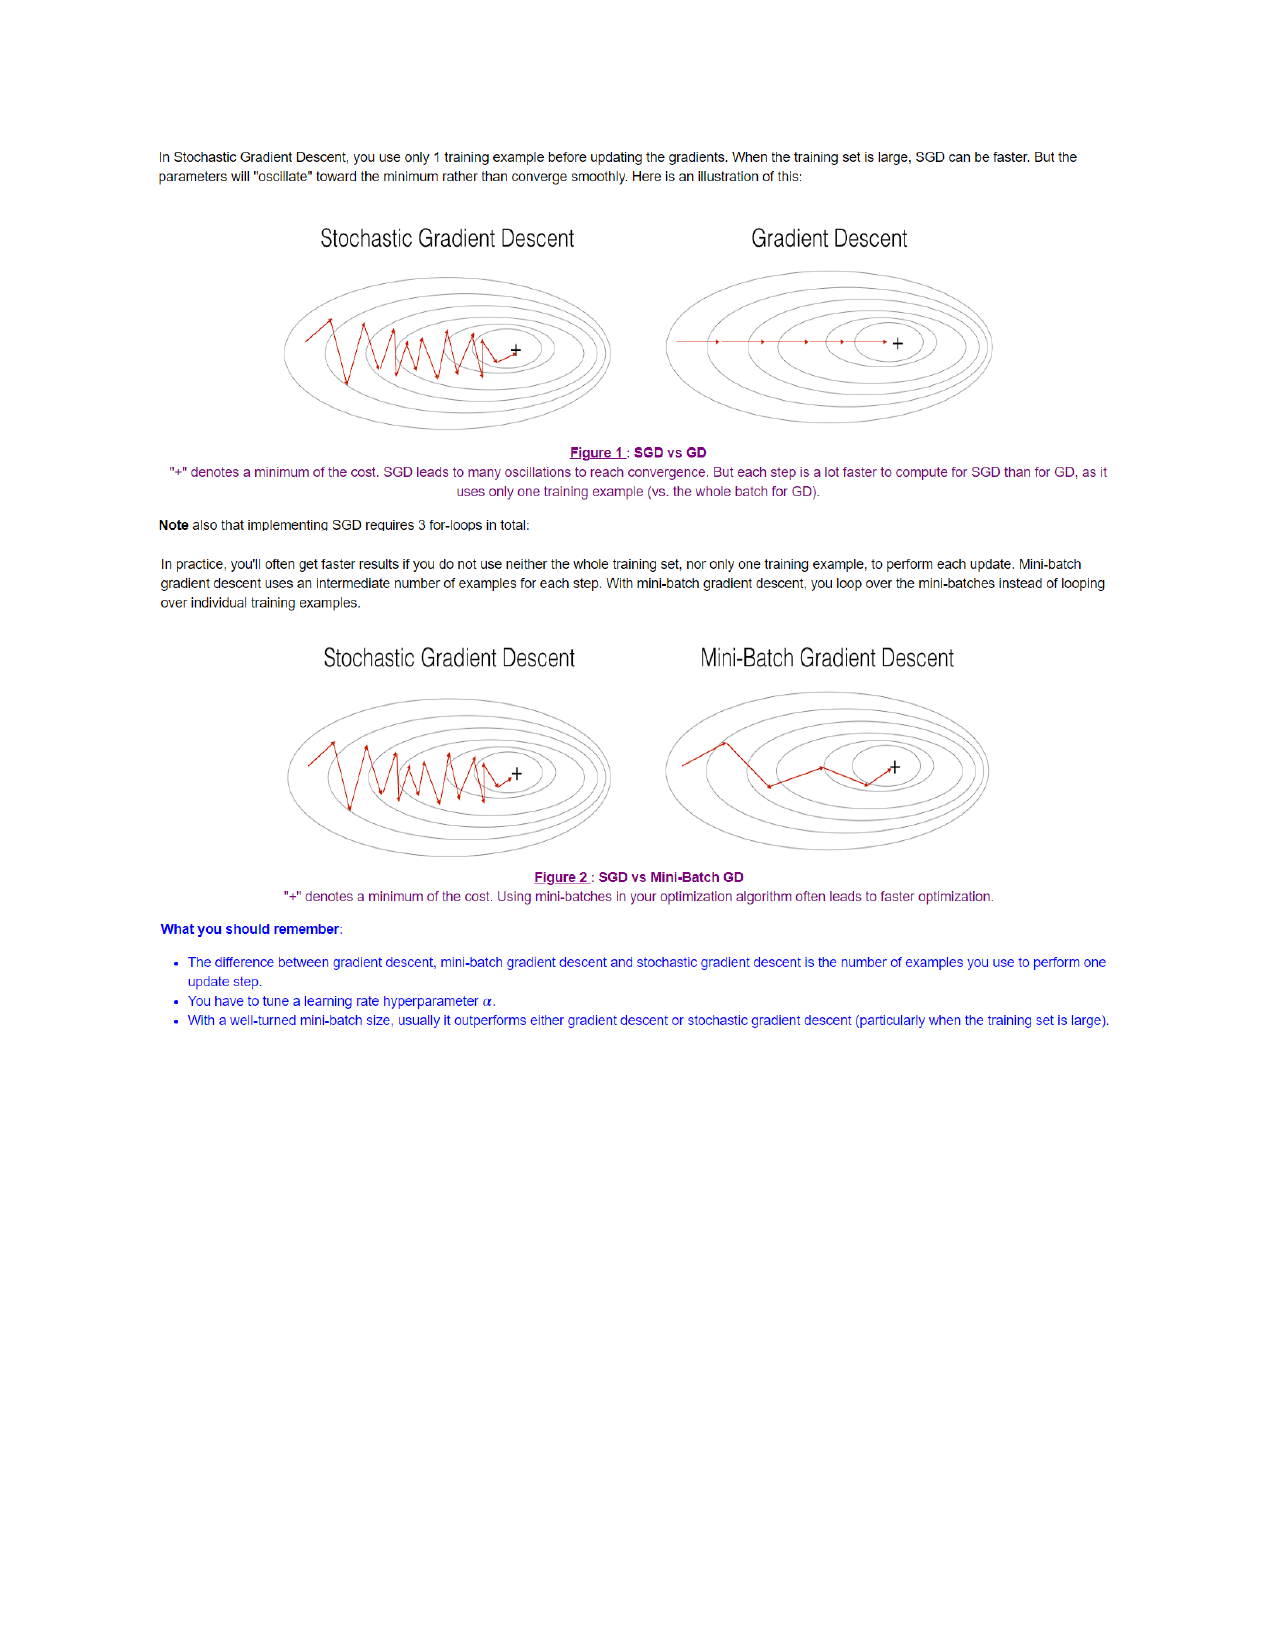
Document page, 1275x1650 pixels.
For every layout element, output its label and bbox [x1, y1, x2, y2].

picture [150, 150, 1125, 531]
picture [150, 549, 1125, 1044]
